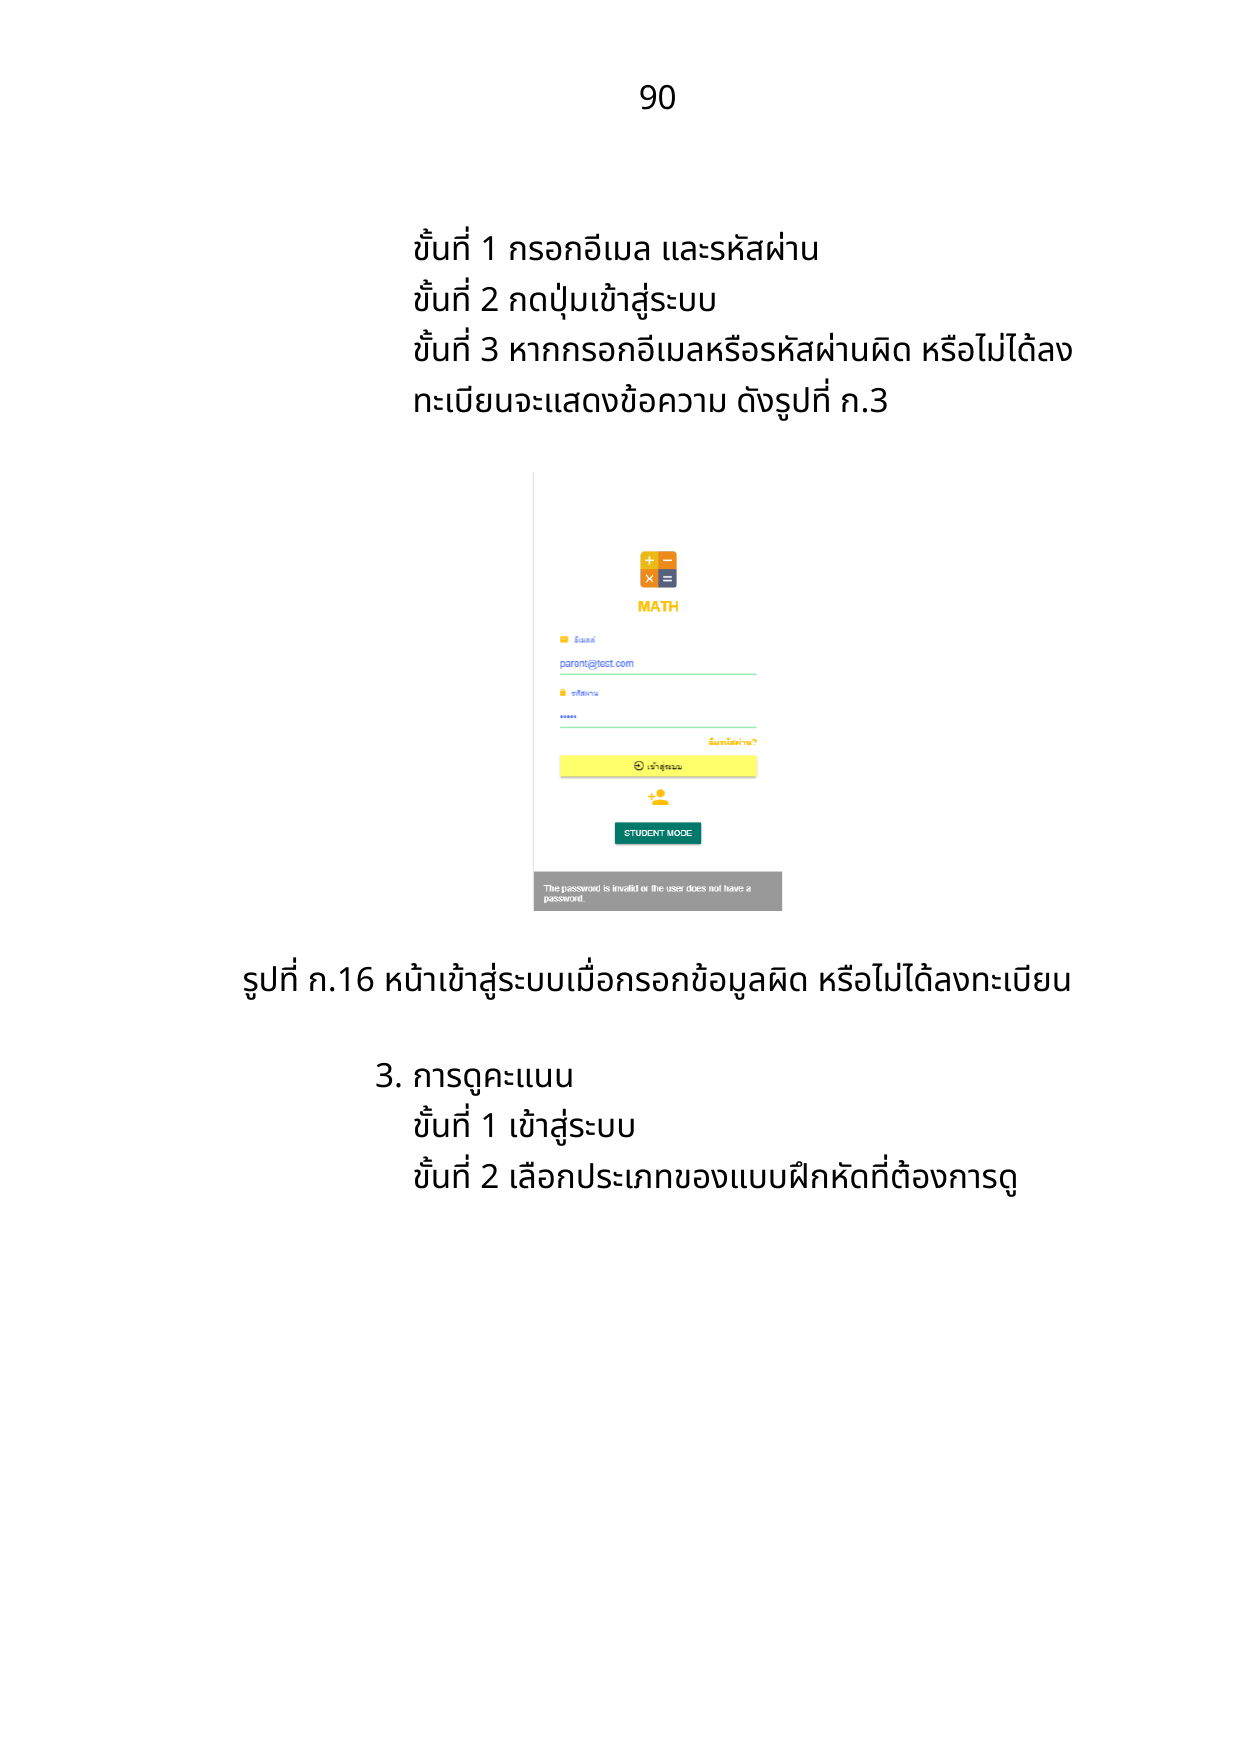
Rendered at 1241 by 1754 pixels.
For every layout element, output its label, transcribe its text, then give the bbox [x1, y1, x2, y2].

list ขั้นที่ 3 หากกรอกอีเมลหรือรหัสผ่านผิด หรือไม่ได้ลงทะเบียนจะแสดงข้อความ ดังรูปที่ ก.3 [412, 326, 1090, 427]
list ขั้นที่ 2 กดปุ่มเข้าสู่ระบบ [412, 276, 1090, 326]
list ขั้นที่ 1 กรอกอีเมล และรหัสผ่าน [412, 225, 1090, 276]
text รูปที่ ก.16 หน้าเข้าสู่ระบบเมื่อกรอกข้อมูลผิด หรือไม่ได้ลงทะเบียน [225, 956, 1090, 1006]
list ขั้นที่ 1 เข้าสู่ระบบ [412, 1102, 1090, 1153]
picture [532, 472, 783, 911]
list การดูคะแนน [375, 1052, 1090, 1102]
list ขั้นที่ 2 เลือกประเภทของแบบฝึกหัดที่ต้องการดู [412, 1153, 1090, 1203]
